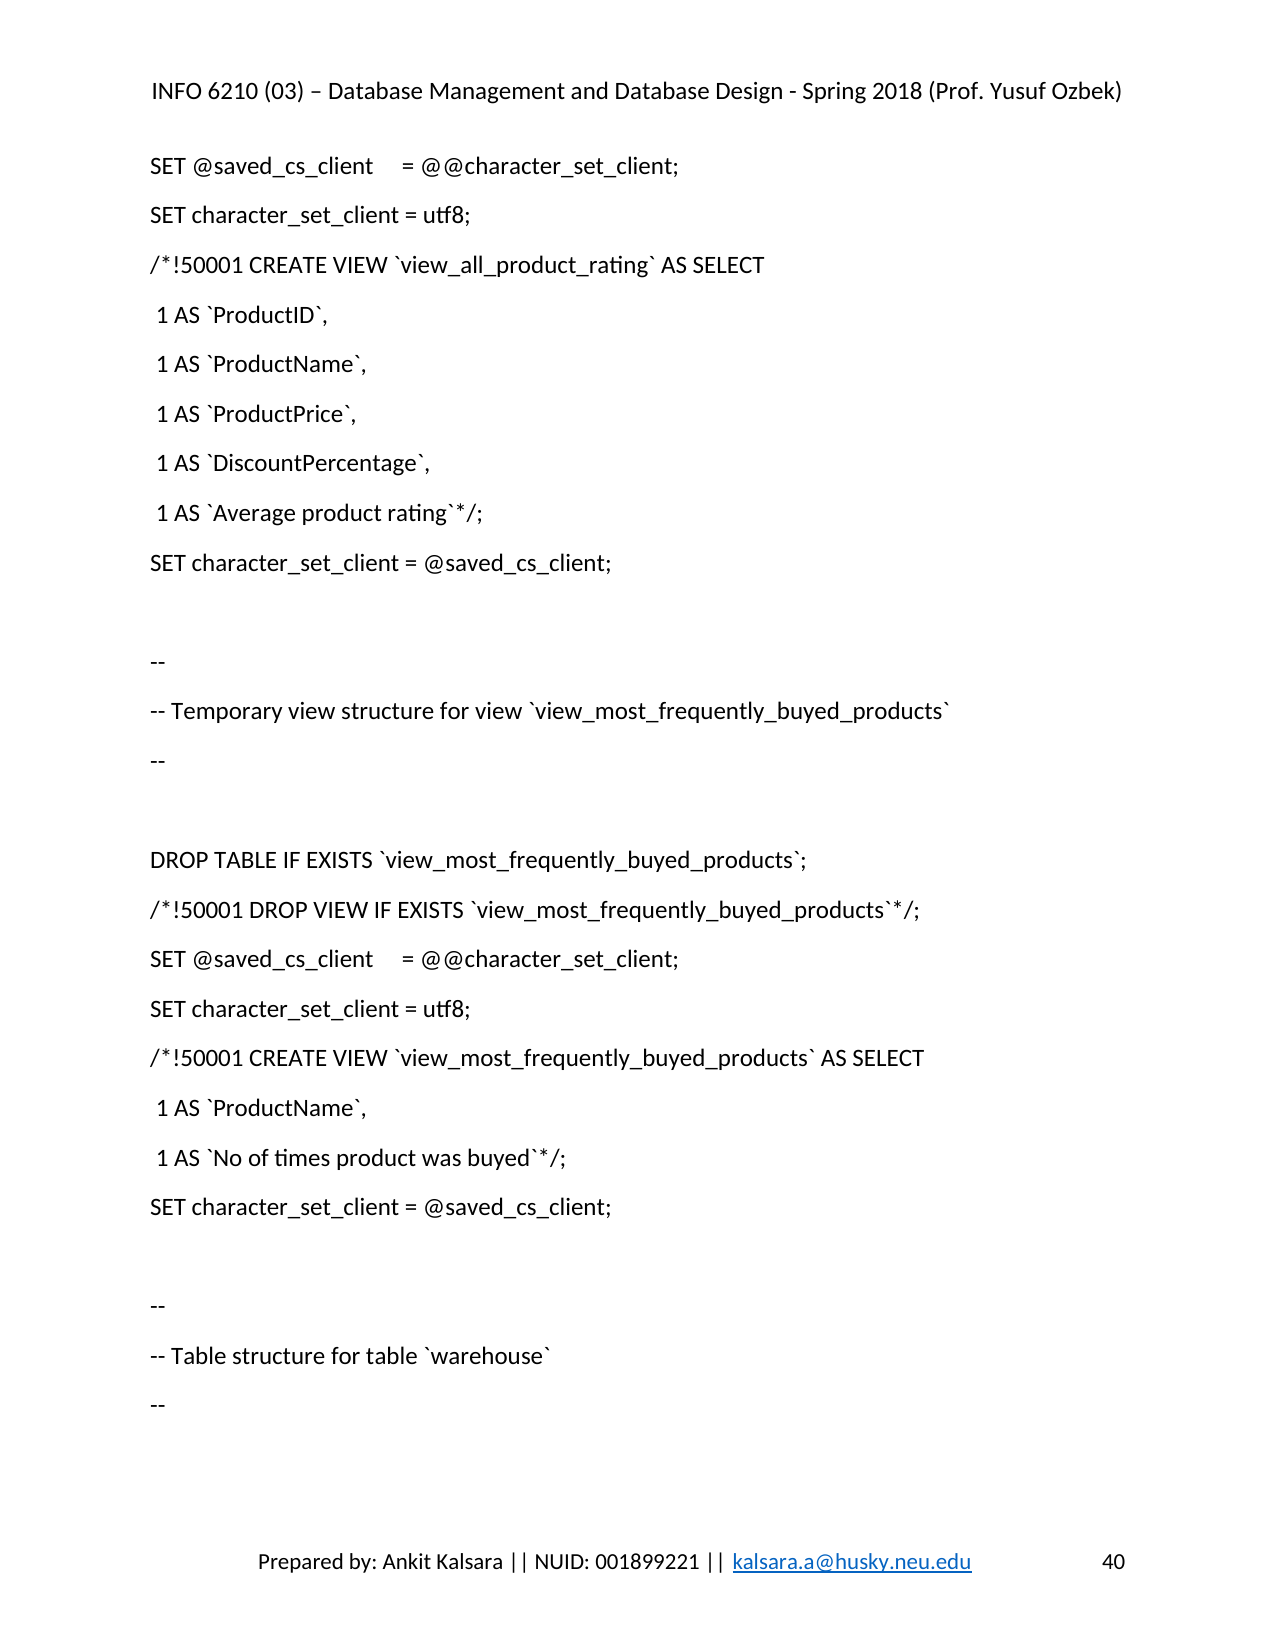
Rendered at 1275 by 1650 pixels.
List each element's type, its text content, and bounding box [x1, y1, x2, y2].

text -- [150, 646, 1125, 676]
text SET character_set_client = utf8; [150, 993, 1125, 1023]
text -- Table structure for table `warehouse` [150, 1340, 1125, 1371]
text -- Temporary view structure for view `view_most_frequently_buyed_products` [150, 695, 1125, 726]
text 1 AS `Average product rating`*/; [150, 497, 1125, 528]
text -- [150, 1290, 1125, 1321]
text SET character_set_client = @saved_cs_client; [150, 1191, 1125, 1222]
text 1 AS `ProductName`, [150, 348, 1125, 379]
text SET @saved_cs_client = @@character_set_client; [150, 150, 1125, 181]
text SET character_set_client = utf8; [150, 199, 1125, 230]
text SET character_set_client = @saved_cs_client; [150, 547, 1125, 577]
text -- [150, 745, 1125, 776]
text -- [150, 1389, 1125, 1420]
text 1 AS `ProductPrice`, [150, 398, 1125, 428]
text DROP TABLE IF EXISTS `view_most_frequently_buyed_products`; [150, 844, 1125, 875]
text SET @saved_cs_client = @@character_set_client; [150, 943, 1125, 974]
text 1 AS `DiscountPercentage`, [150, 447, 1125, 478]
text /*!50001 CREATE VIEW `view_all_product_rating` AS SELECT [150, 249, 1125, 280]
text /*!50001 CREATE VIEW `view_most_frequently_buyed_products` AS SELECT [150, 1042, 1125, 1073]
text 1 AS `No of times product was buyed`*/; [150, 1142, 1125, 1172]
text 1 AS `ProductName`, [150, 1092, 1125, 1123]
text /*!50001 DROP VIEW IF EXISTS `view_most_frequently_buyed_products`*/; [150, 894, 1125, 924]
text 1 AS `ProductID`, [150, 299, 1125, 329]
